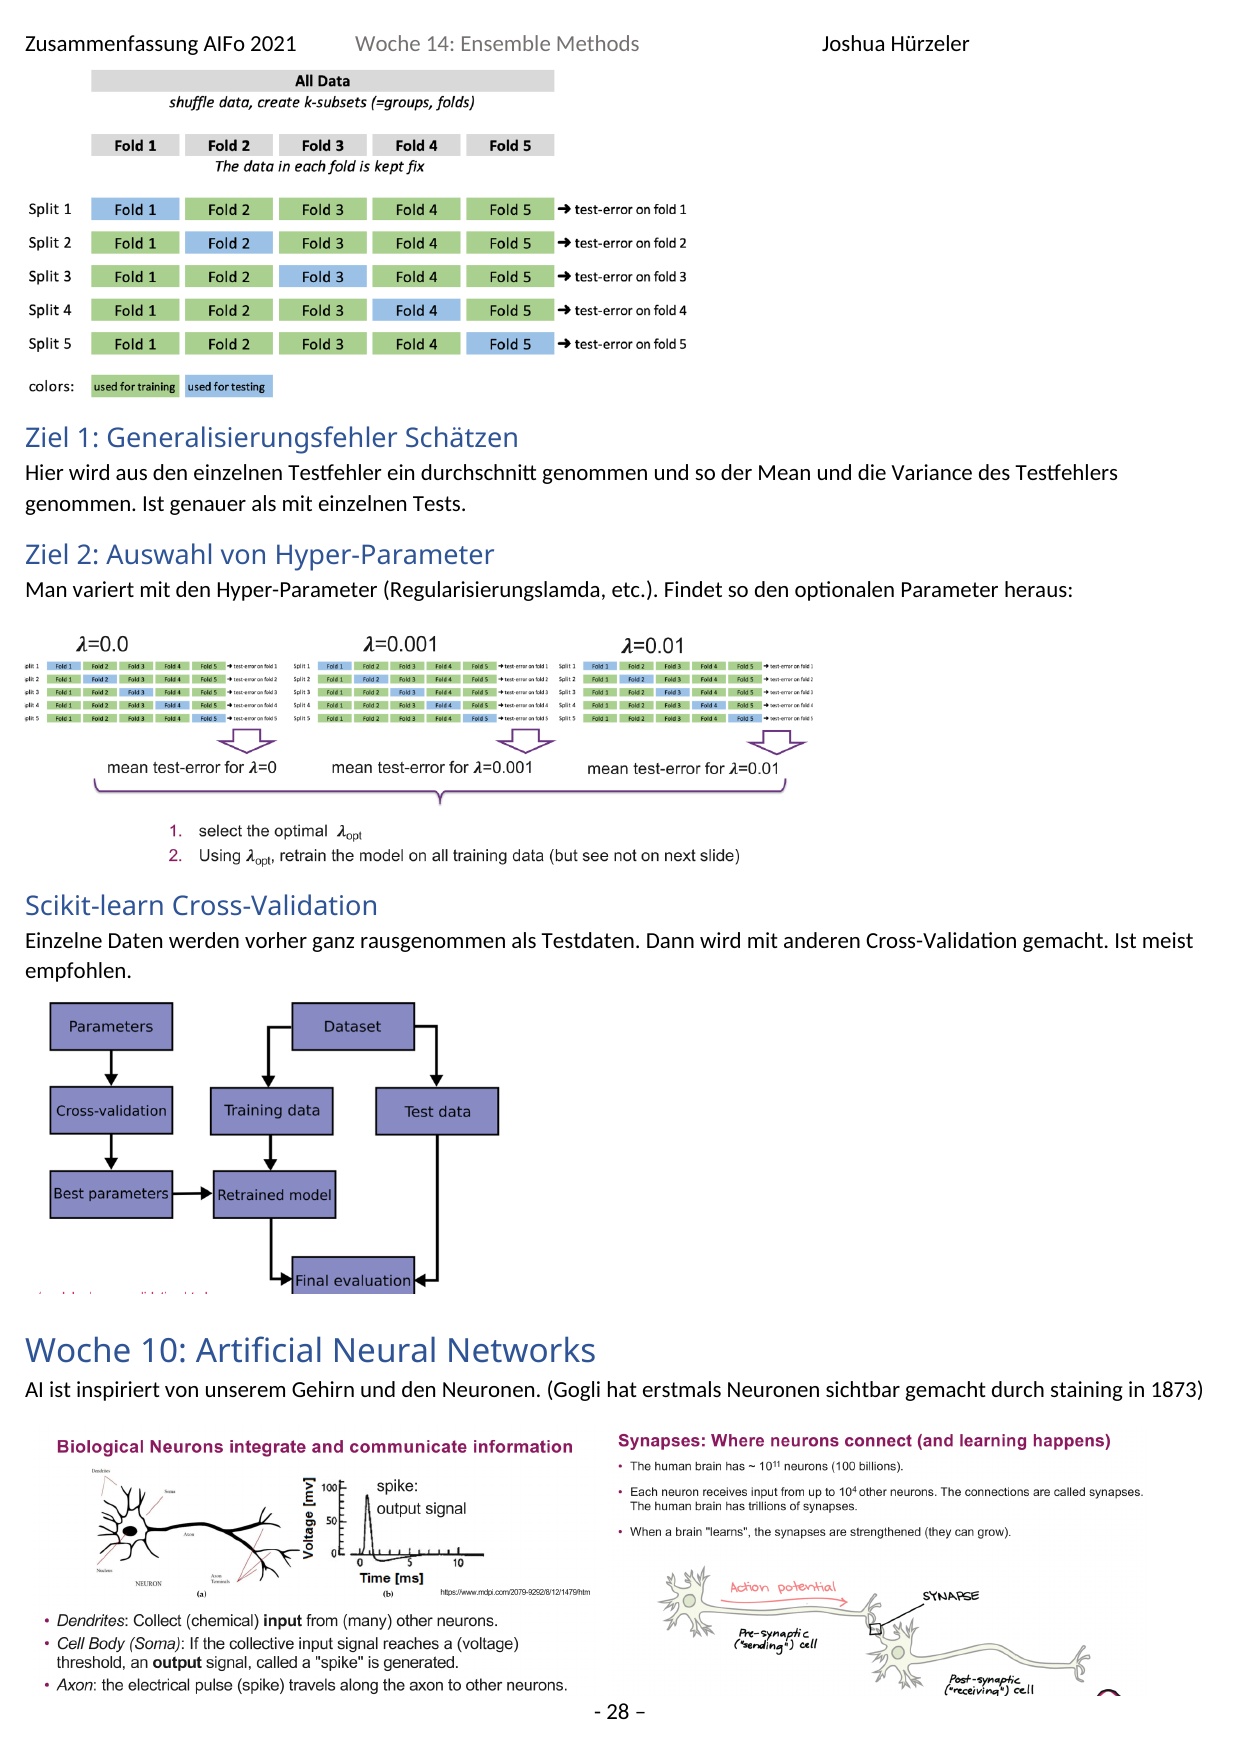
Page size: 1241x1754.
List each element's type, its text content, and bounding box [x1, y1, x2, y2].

subtitle Woche 10: Artificial Neural Networks [25, 1326, 1215, 1372]
text Man variert mit den Hyper-Parameter (Regularisierungslamda, etc.). Findet so den optionalen Parameter heraus: [25, 575, 1215, 603]
subtitle Ziel 2: Auswahl von Hyper-Parameter [25, 536, 1215, 572]
picture [608, 1426, 1147, 1696]
picture [30, 1422, 604, 1696]
picture [24, 59, 690, 400]
picture [24, 622, 813, 868]
text AI ist inspiriert von unserem Gehirn und den Neuronen. (Gogli hat erstmals Neuronen sichtbar gemacht durch staining in 1873) [25, 1375, 1215, 1403]
subtitle Ziel 1: Generalisierungsfehler Schätzen [25, 419, 1215, 456]
picture [30, 986, 508, 1294]
text Hier wird aus den einzelnen Testfehler ein durchschnitt genommen und so der Mean und die Variance des Testfehlers genommen. Ist genauer als mit einzelnen Tests. [25, 458, 1215, 517]
subtitle Scikit-learn Cross-Validation [25, 887, 1215, 923]
